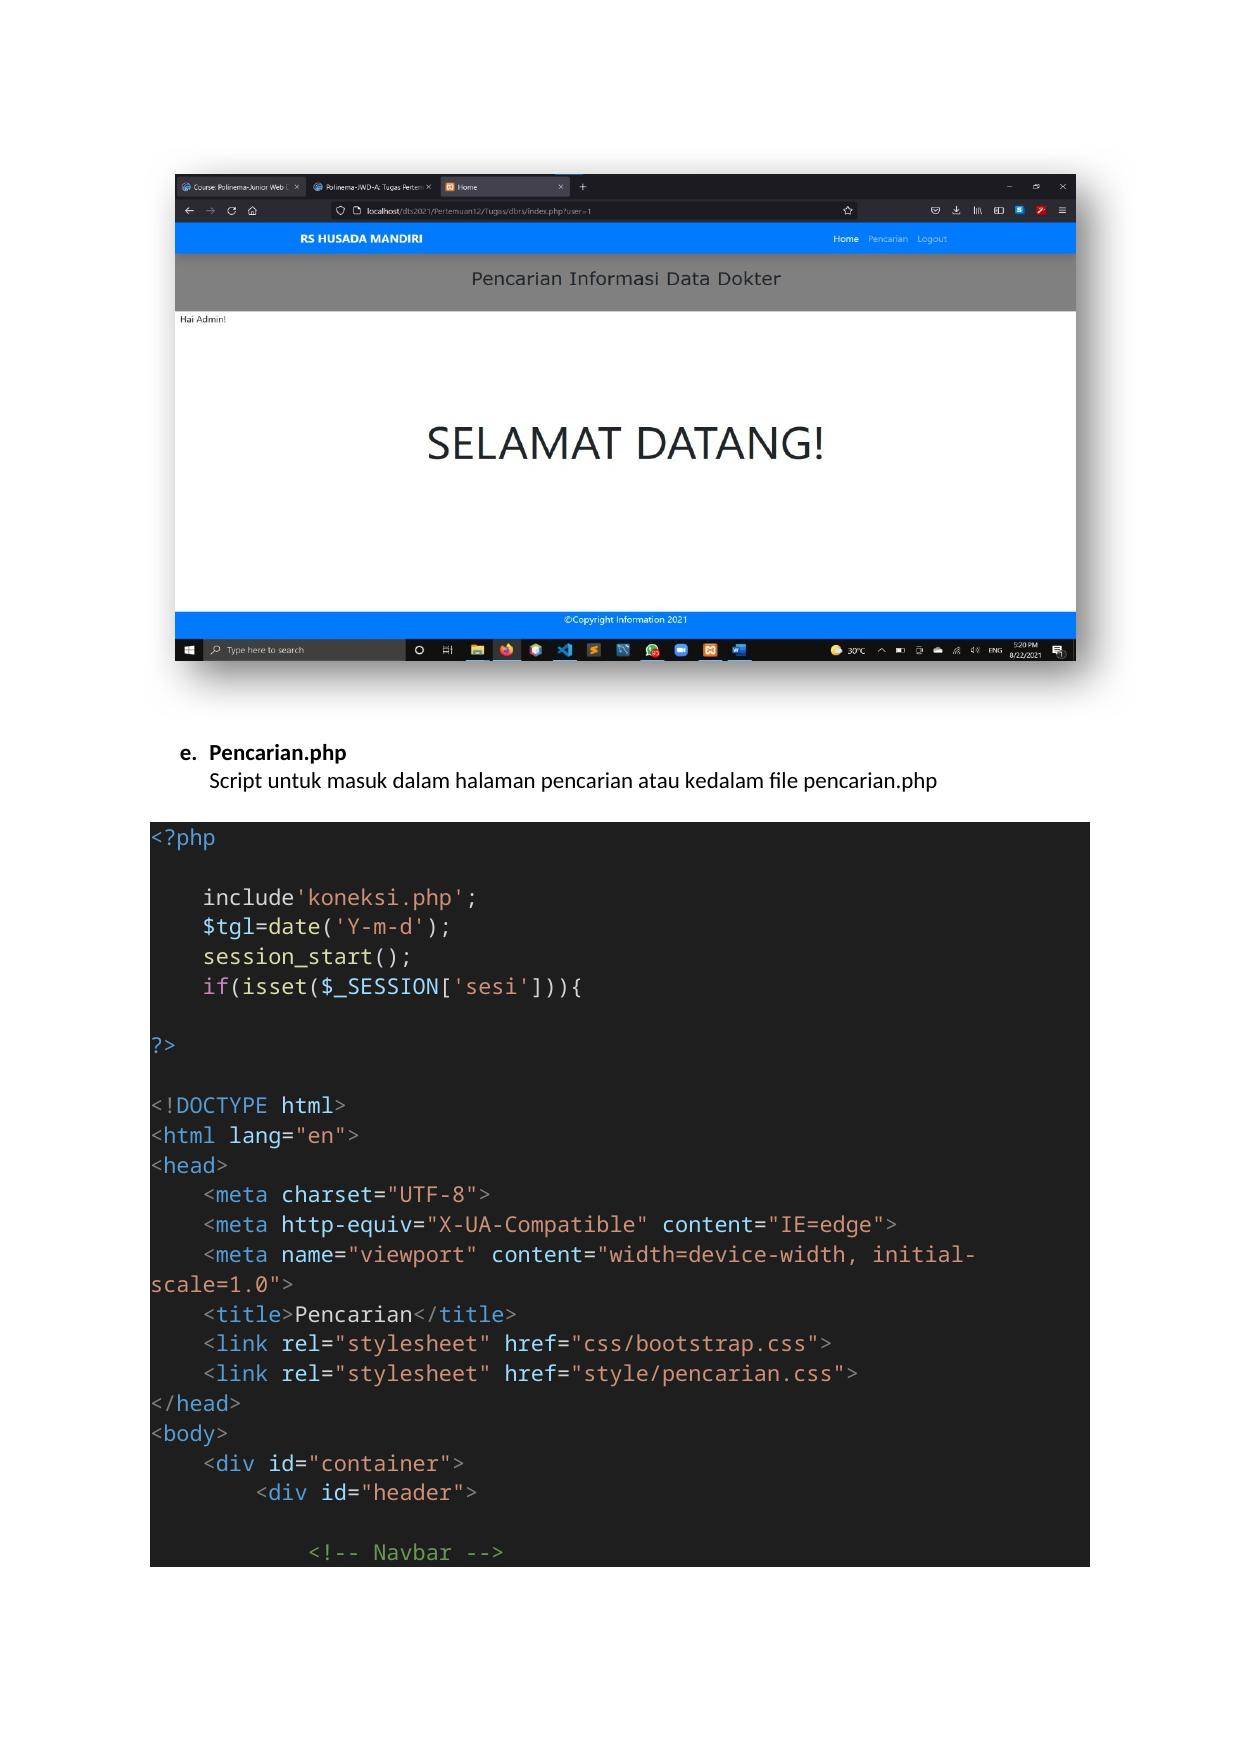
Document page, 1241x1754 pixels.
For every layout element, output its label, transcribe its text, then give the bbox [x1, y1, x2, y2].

text <!DOCTYPE html> [150, 1090, 1090, 1120]
text <div id="container"> [150, 1447, 1090, 1477]
text <?php [150, 822, 1090, 852]
text </head> [150, 1388, 1090, 1418]
text if(isset($_SESSION['sesi'])){ [150, 971, 1090, 1001]
text <link rel="stylesheet" href="css/bootstrap.css"> [150, 1328, 1090, 1358]
text ?> [150, 1030, 1090, 1060]
text <meta charset="UTF-8"> [150, 1179, 1090, 1209]
list Pencarian.php [179, 738, 1090, 766]
text $tgl=date('Y-m-d'); [150, 911, 1090, 941]
text <title>Pencarian</title> [150, 1298, 1090, 1328]
text <head> [150, 1149, 1090, 1179]
list Script untuk masuk dalam halaman pencarian atau kedalam file pencarian.php [209, 766, 1090, 794]
text include'koneksi.php'; [150, 881, 1090, 911]
text <link rel="stylesheet" href="style/pencarian.css"> [150, 1358, 1090, 1388]
text <div id="header"> [150, 1477, 1090, 1507]
text <meta name="viewport" content="width=device-width, initial-scale=1.0"> [150, 1239, 1090, 1298]
text <html lang="en"> [150, 1120, 1090, 1149]
text <body> [150, 1418, 1090, 1447]
picture [175, 174, 1076, 661]
text session_start(); [150, 941, 1090, 971]
text <!-- Navbar --> [150, 1537, 1090, 1567]
text <meta http-equiv="X-UA-Compatible" content="IE=edge"> [150, 1209, 1090, 1239]
